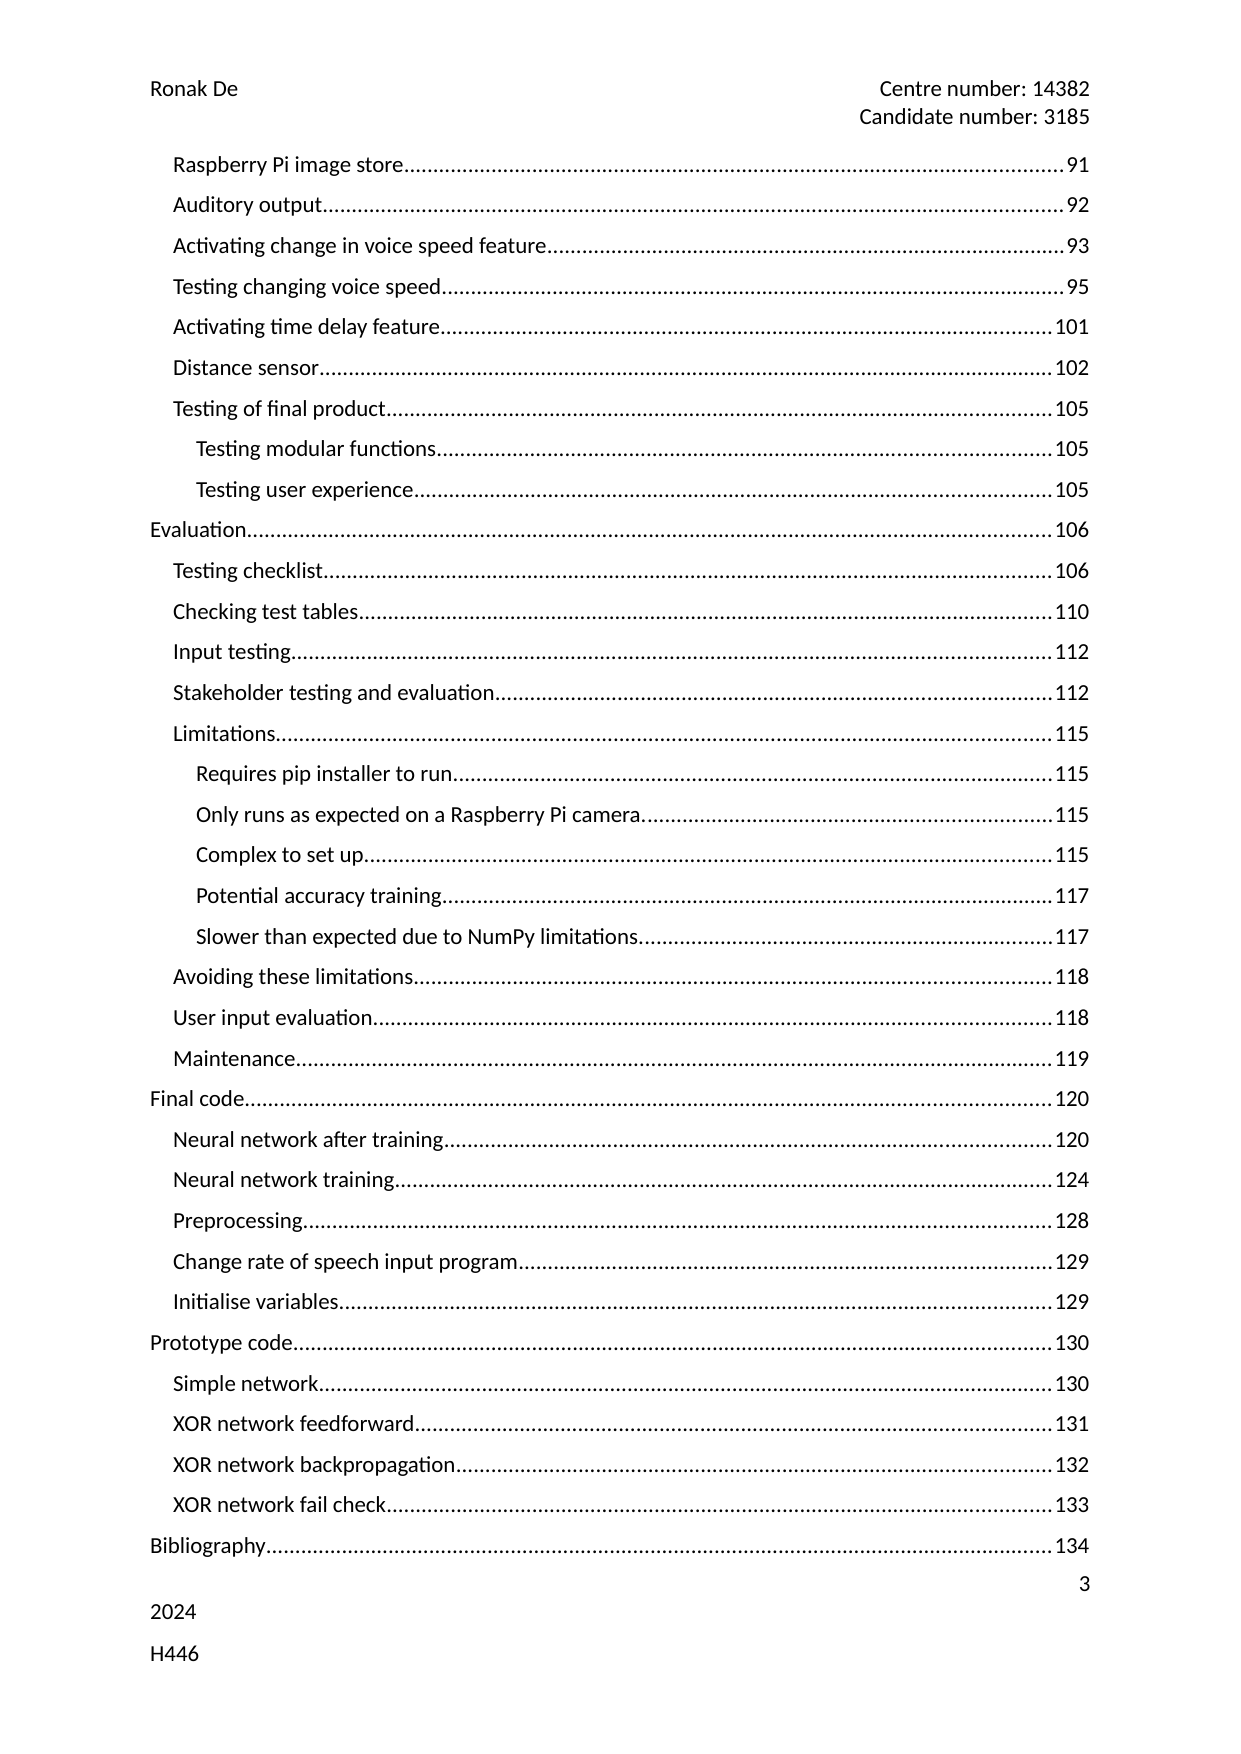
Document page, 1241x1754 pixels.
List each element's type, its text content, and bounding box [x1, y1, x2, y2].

text Requires pip installer to run 115 [196, 759, 1090, 787]
text Potential accuracy training 117 [196, 881, 1090, 909]
text Maintenance 119 [173, 1044, 1090, 1072]
text XOR network fail check 133 [173, 1491, 1090, 1519]
text XOR network backpropagation 132 [173, 1450, 1090, 1478]
text Neural network training 124 [173, 1166, 1090, 1194]
text Slower than expected due to NumPy limitations. 117 [196, 922, 1090, 950]
text Preprocessing 128 [173, 1206, 1090, 1234]
text Auditory output 92 [173, 191, 1090, 219]
text Distance sensor 102 [173, 353, 1090, 381]
text Testing changing voice speed 95 [173, 272, 1090, 300]
text Activating time delay feature 101 [173, 312, 1090, 341]
text Raspberry Pi image store 91 [173, 150, 1090, 178]
text Activating change in voice speed feature 93 [173, 231, 1090, 259]
text Testing user experience 105 [196, 475, 1090, 503]
text Avoiding these limitations 118 [173, 962, 1090, 991]
text Testing of final product 105 [173, 394, 1090, 422]
text Testing checklist 106 [173, 556, 1090, 584]
text Testing modular functions 105 [196, 434, 1090, 462]
text Initialise variables. 129 [173, 1287, 1090, 1316]
text Checking test tables 110 [173, 597, 1090, 625]
text Final code 120 [150, 1084, 1090, 1112]
text Bibliography 134 [150, 1531, 1090, 1559]
text Limitations 115 [173, 719, 1090, 747]
text Simple network 130 [173, 1369, 1090, 1397]
text Evaluation 106 [150, 516, 1090, 544]
text Only runs as expected on a Raspberry Pi camera. 115 [196, 800, 1090, 828]
text Change rate of speech input program 129 [173, 1247, 1090, 1275]
text Complex to set up. 115 [196, 841, 1090, 869]
text XOR network feedforward 131 [173, 1409, 1090, 1437]
text User input evaluation 118 [173, 1003, 1090, 1031]
text Neural network after training 120 [173, 1125, 1090, 1153]
text Prototype code 130 [150, 1328, 1090, 1356]
text Input testing 112 [173, 637, 1090, 666]
text Stakeholder testing and evaluation 112 [173, 678, 1090, 706]
